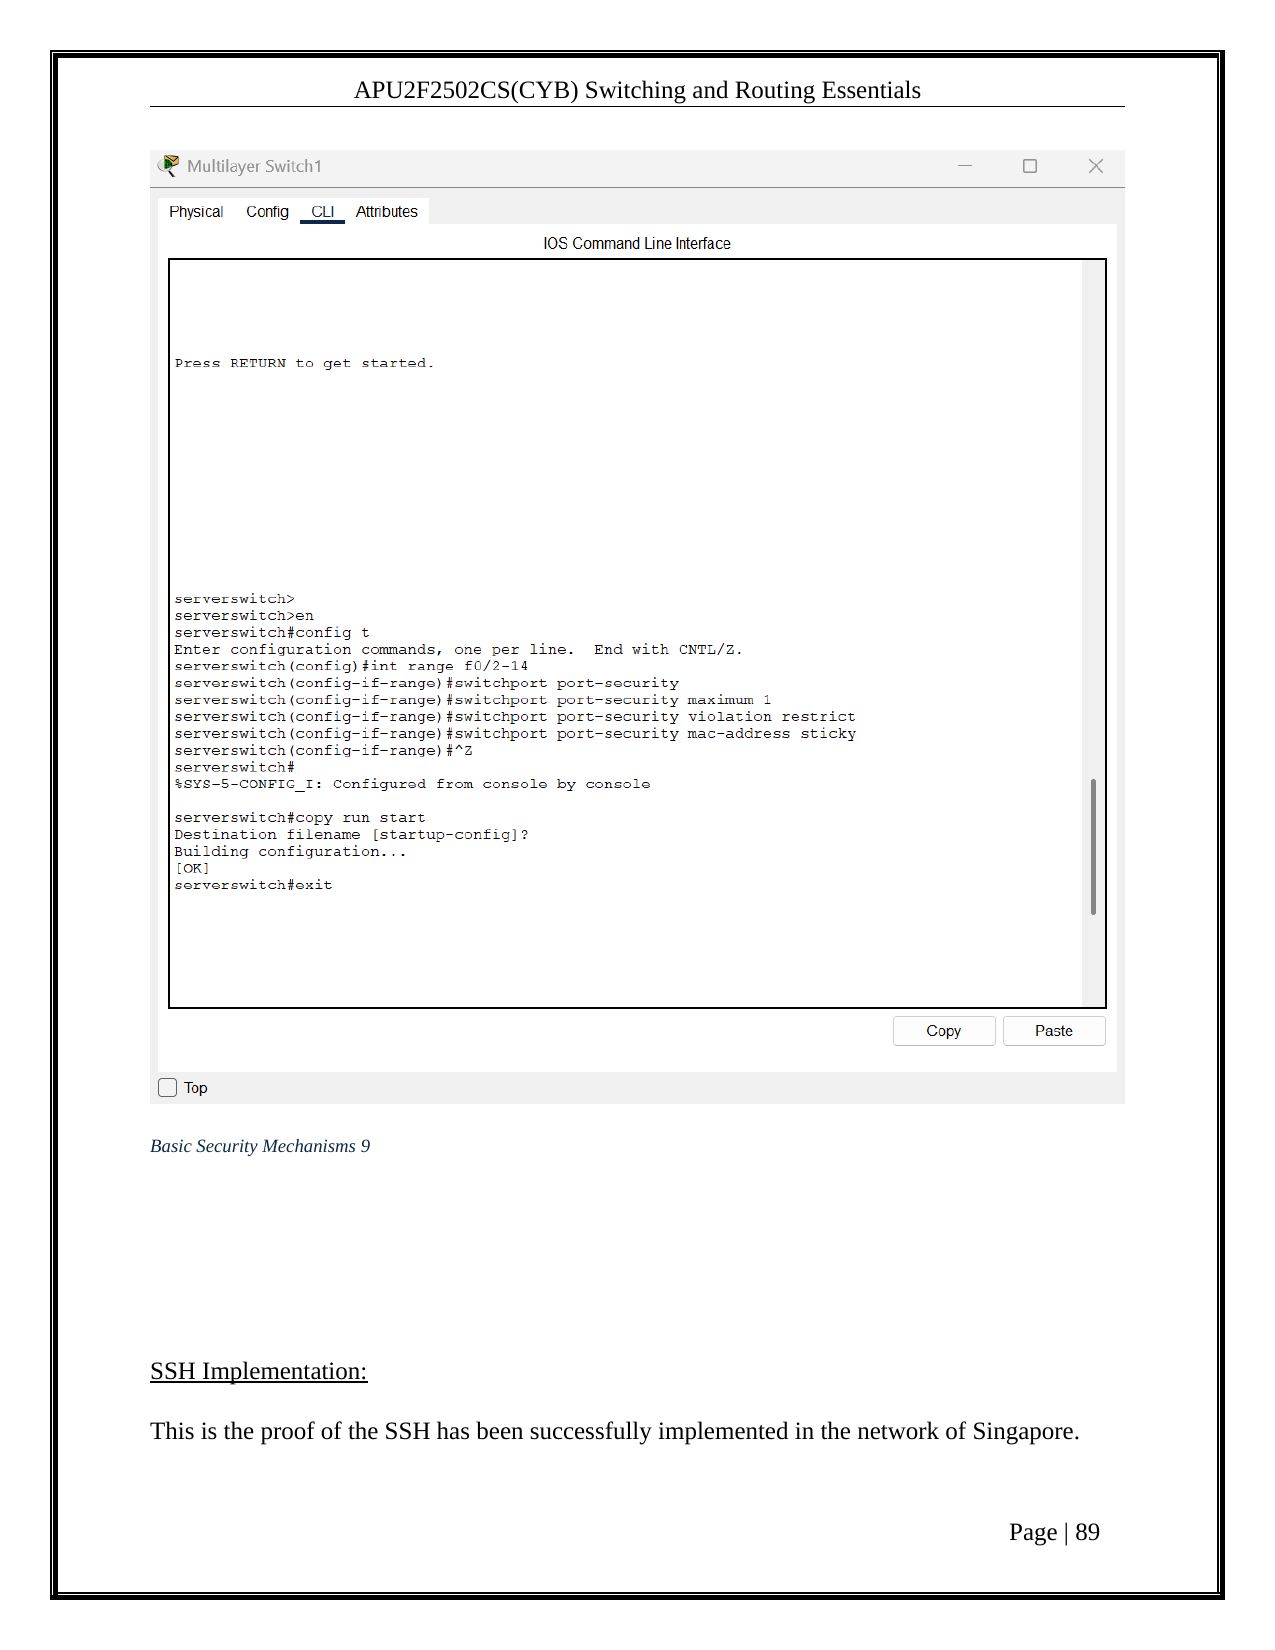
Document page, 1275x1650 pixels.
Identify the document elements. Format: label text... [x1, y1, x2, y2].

text This is the proof of the SSH has been successfully implemented in the network of Singapore. [150, 1416, 1125, 1445]
text SSH Implementation: [150, 1356, 1125, 1385]
picture [150, 150, 1125, 1104]
text Basic Security Mechanisms 9 [150, 1134, 1125, 1156]
